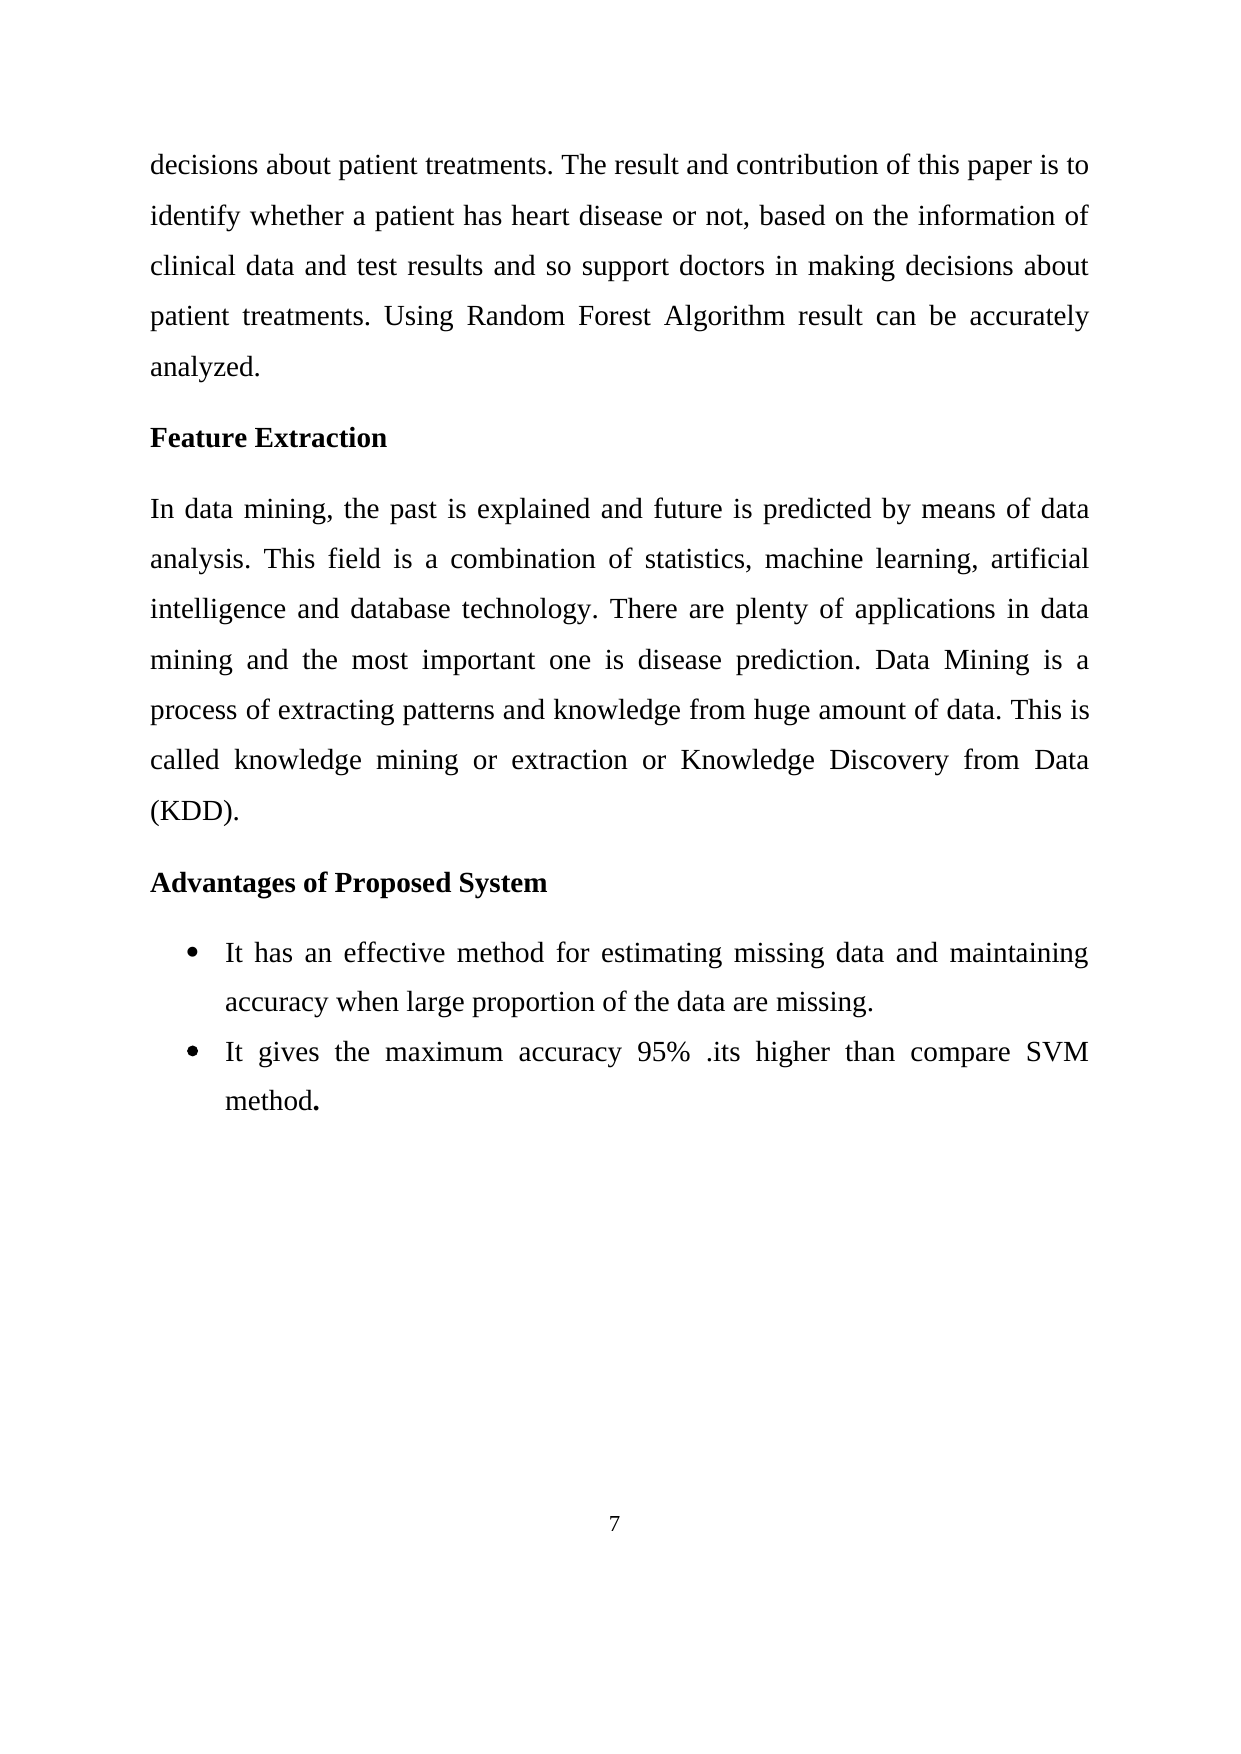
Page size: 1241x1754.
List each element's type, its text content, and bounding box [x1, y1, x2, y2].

list It gives the maximum accuracy 95% .its higher than compare SVM method. [187, 1034, 1090, 1116]
text In data mining, the past is explained and future is predicted by means of data analysis. This field is a combination of statistics, machine learning, artificial intelligence and database technology. There are plenty of applications in data mining and the most important one is disease prediction. Data Mining is a process of extracting patterns and knowledge from huge amount of data. This is called knowledge mining or extraction or Knowledge Discovery from Data (KDD). [150, 491, 1091, 826]
list It has an effective method for estimating missing data and maintaining accuracy when large proportion of the data are missing. [187, 935, 1089, 1018]
subtitle Advantages of Proposed System [150, 865, 1167, 898]
subtitle Feature Extraction [150, 420, 1167, 454]
text decisions about patient treatments. The result and contribution of this paper is to identify whether a patient has heart disease or not, based on the information of clinical data and test results and so support doctors in making decisions about patient treatments. Using Random Forest Algorithm result can be accurately analyzed. [150, 147, 1090, 382]
